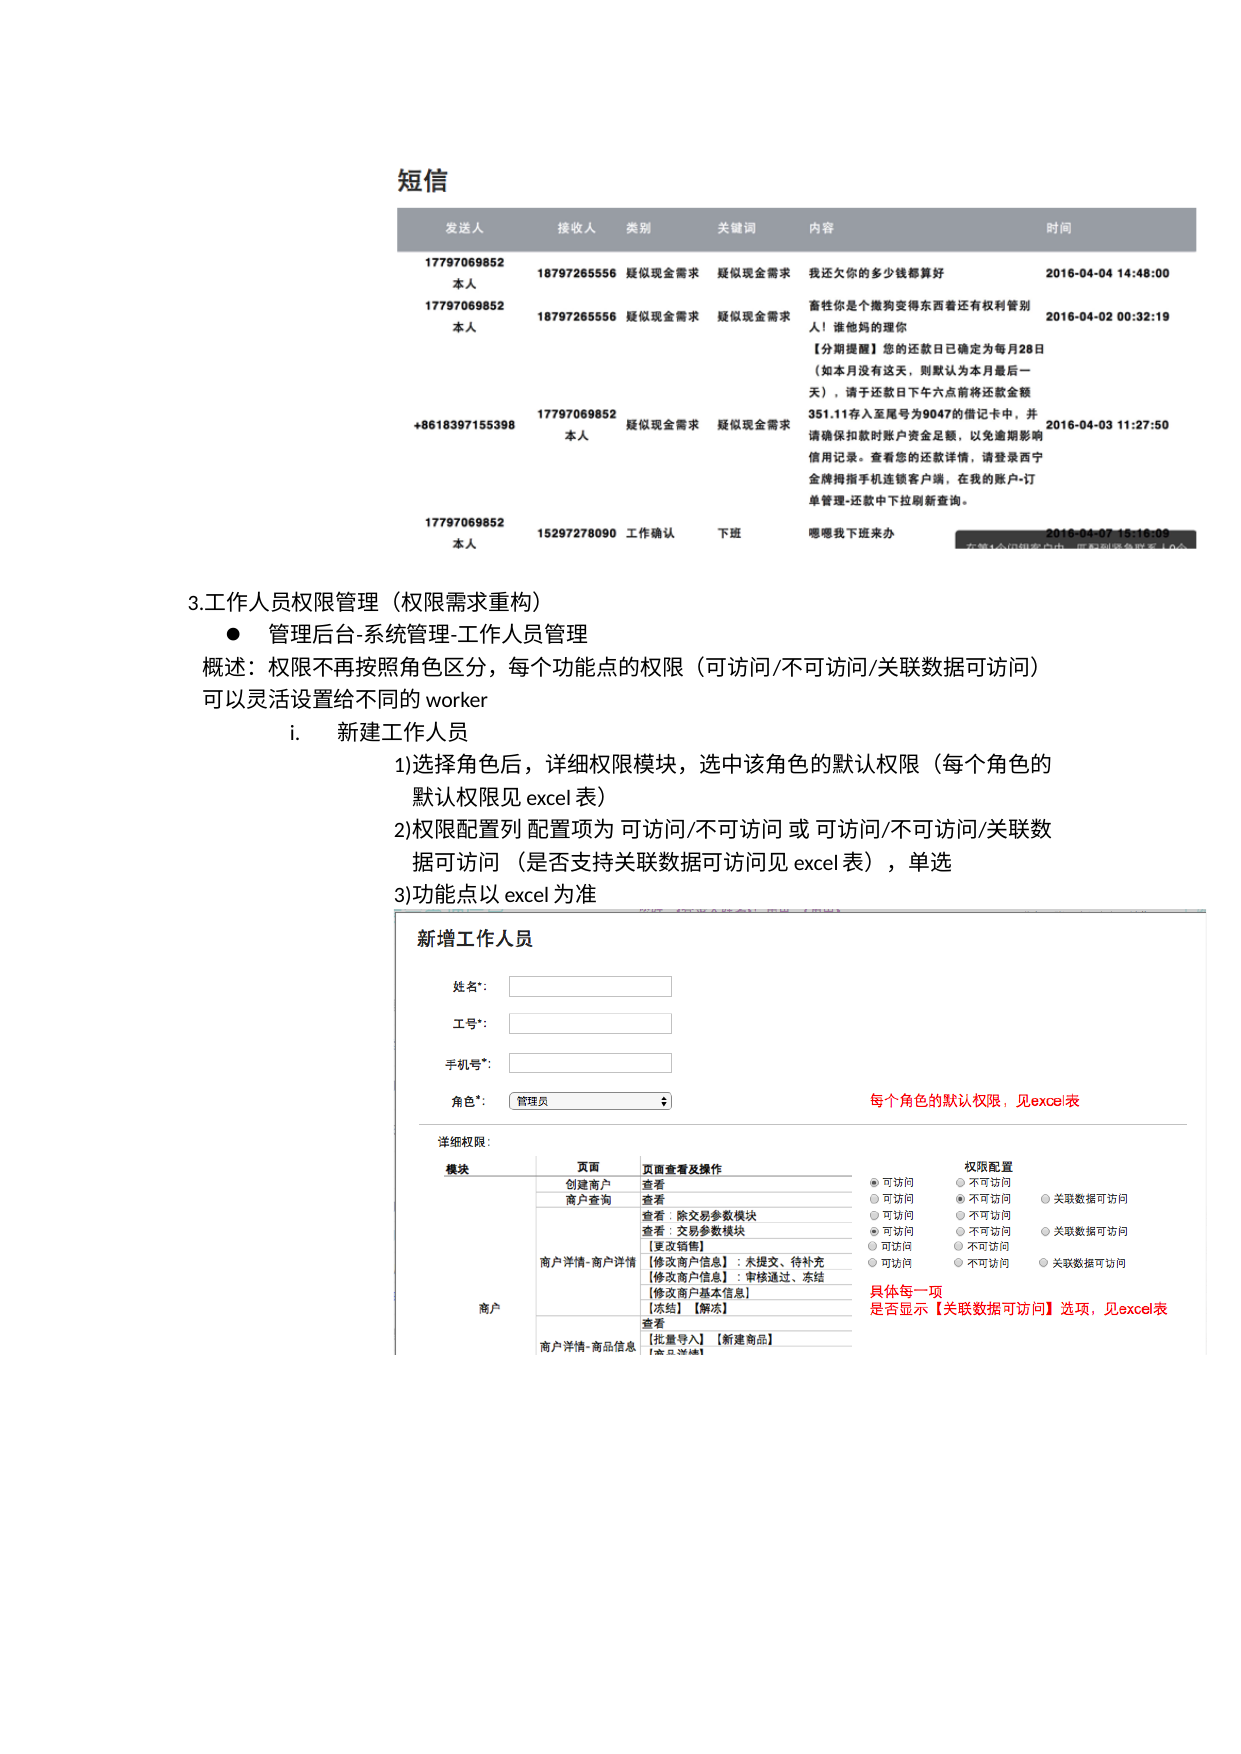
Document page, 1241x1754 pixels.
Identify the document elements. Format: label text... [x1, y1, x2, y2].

picture [393, 162, 1207, 570]
list 新建工作人员 [300, 714, 1053, 747]
list 选择角色后，详细权限模块，选中该角色的默认权限（每个角色的默认权限见excel表） [394, 747, 1053, 812]
list 权限配置列 配置项为 可访问/不可访问 或 可访问/不可访问/关联数据可访问 （是否支持关联数据可访问见excel表），单选 [394, 812, 1053, 877]
list 概述：权限不再按照角色区分，每个功能点的权限（可访问/不可访问/关联数据可访问）可以灵活设置给不同的worker [202, 649, 1053, 714]
list 管理后台-系统管理-工作人员管理 [225, 617, 1053, 649]
picture [393, 909, 1207, 1355]
subtitle 工作人员权限管理（权限需求重构） [187, 584, 1053, 617]
list 功能点以excel为准 [394, 877, 1053, 909]
